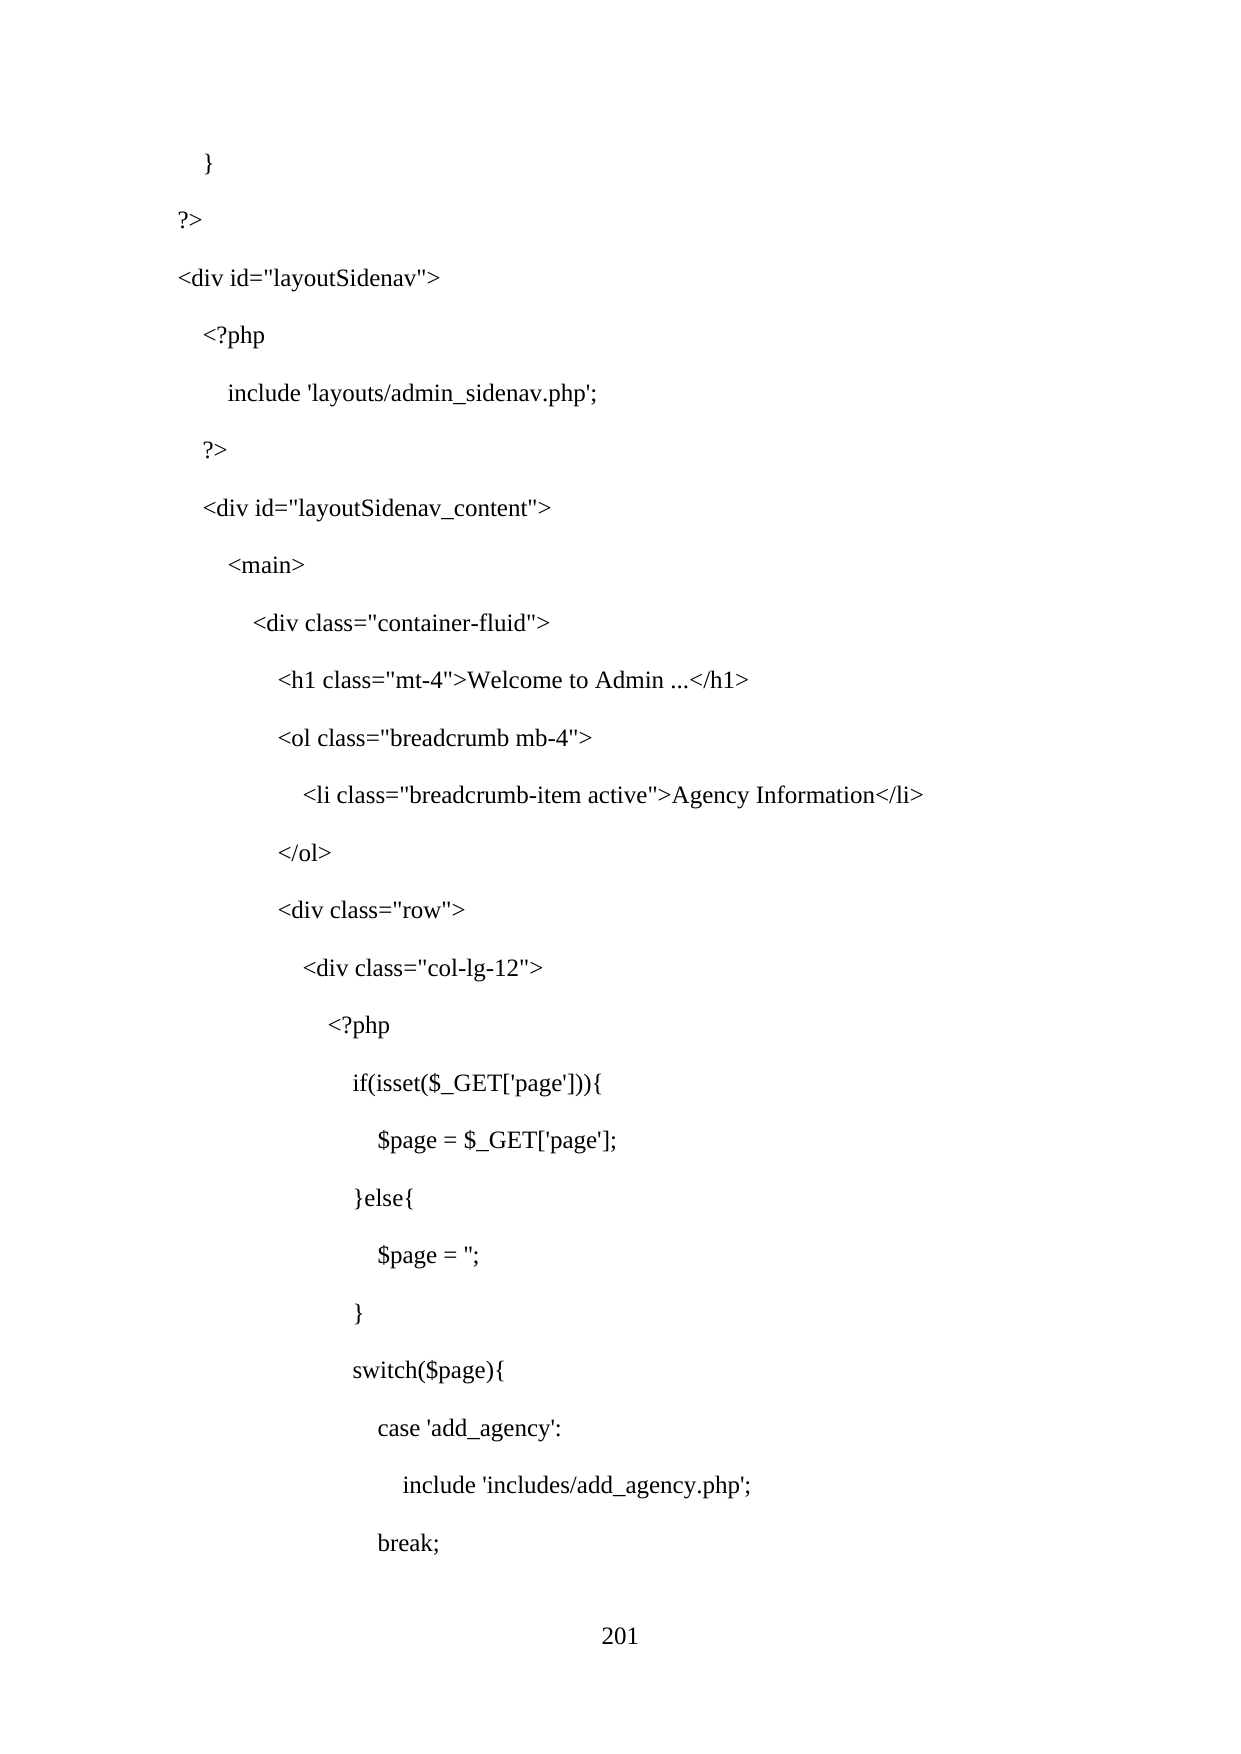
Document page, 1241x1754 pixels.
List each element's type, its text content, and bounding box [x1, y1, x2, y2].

text <div id="layoutSidenav_content"> [177, 493, 1063, 521]
text include 'layouts/admin_sidenav.php'; [177, 378, 1063, 406]
text } [177, 148, 1063, 176]
text if(isset($_GET['page'])){ [177, 1068, 1063, 1096]
text <h1 class="mt-4">Welcome to Admin ...</h1> [177, 665, 1063, 694]
text <div class="col-lg-12"> [177, 953, 1063, 981]
text <?php [177, 320, 1063, 349]
text <main> [177, 550, 1063, 579]
text <div class="container-fluid"> [177, 608, 1063, 636]
text <div class="row"> [177, 895, 1063, 924]
text <ol class="breadcrumb mb-4"> [177, 723, 1063, 751]
text include 'includes/add_agency.php'; [177, 1470, 1063, 1499]
text } [177, 1298, 1063, 1326]
text $page = ''; [177, 1240, 1063, 1269]
text ?> [177, 205, 1063, 234]
text $page = $_GET['page']; [177, 1125, 1063, 1154]
text <?php [177, 1010, 1063, 1039]
text break; [177, 1528, 1063, 1556]
text }else{ [177, 1183, 1063, 1211]
text <div id="layoutSidenav"> [177, 263, 1063, 291]
text ?> [177, 435, 1063, 464]
text <li class="breadcrumb-item active">Agency Information</li> [177, 780, 1063, 809]
text switch($page){ [177, 1355, 1063, 1384]
text case 'add_agency': [177, 1413, 1063, 1441]
text </ol> [177, 838, 1063, 866]
